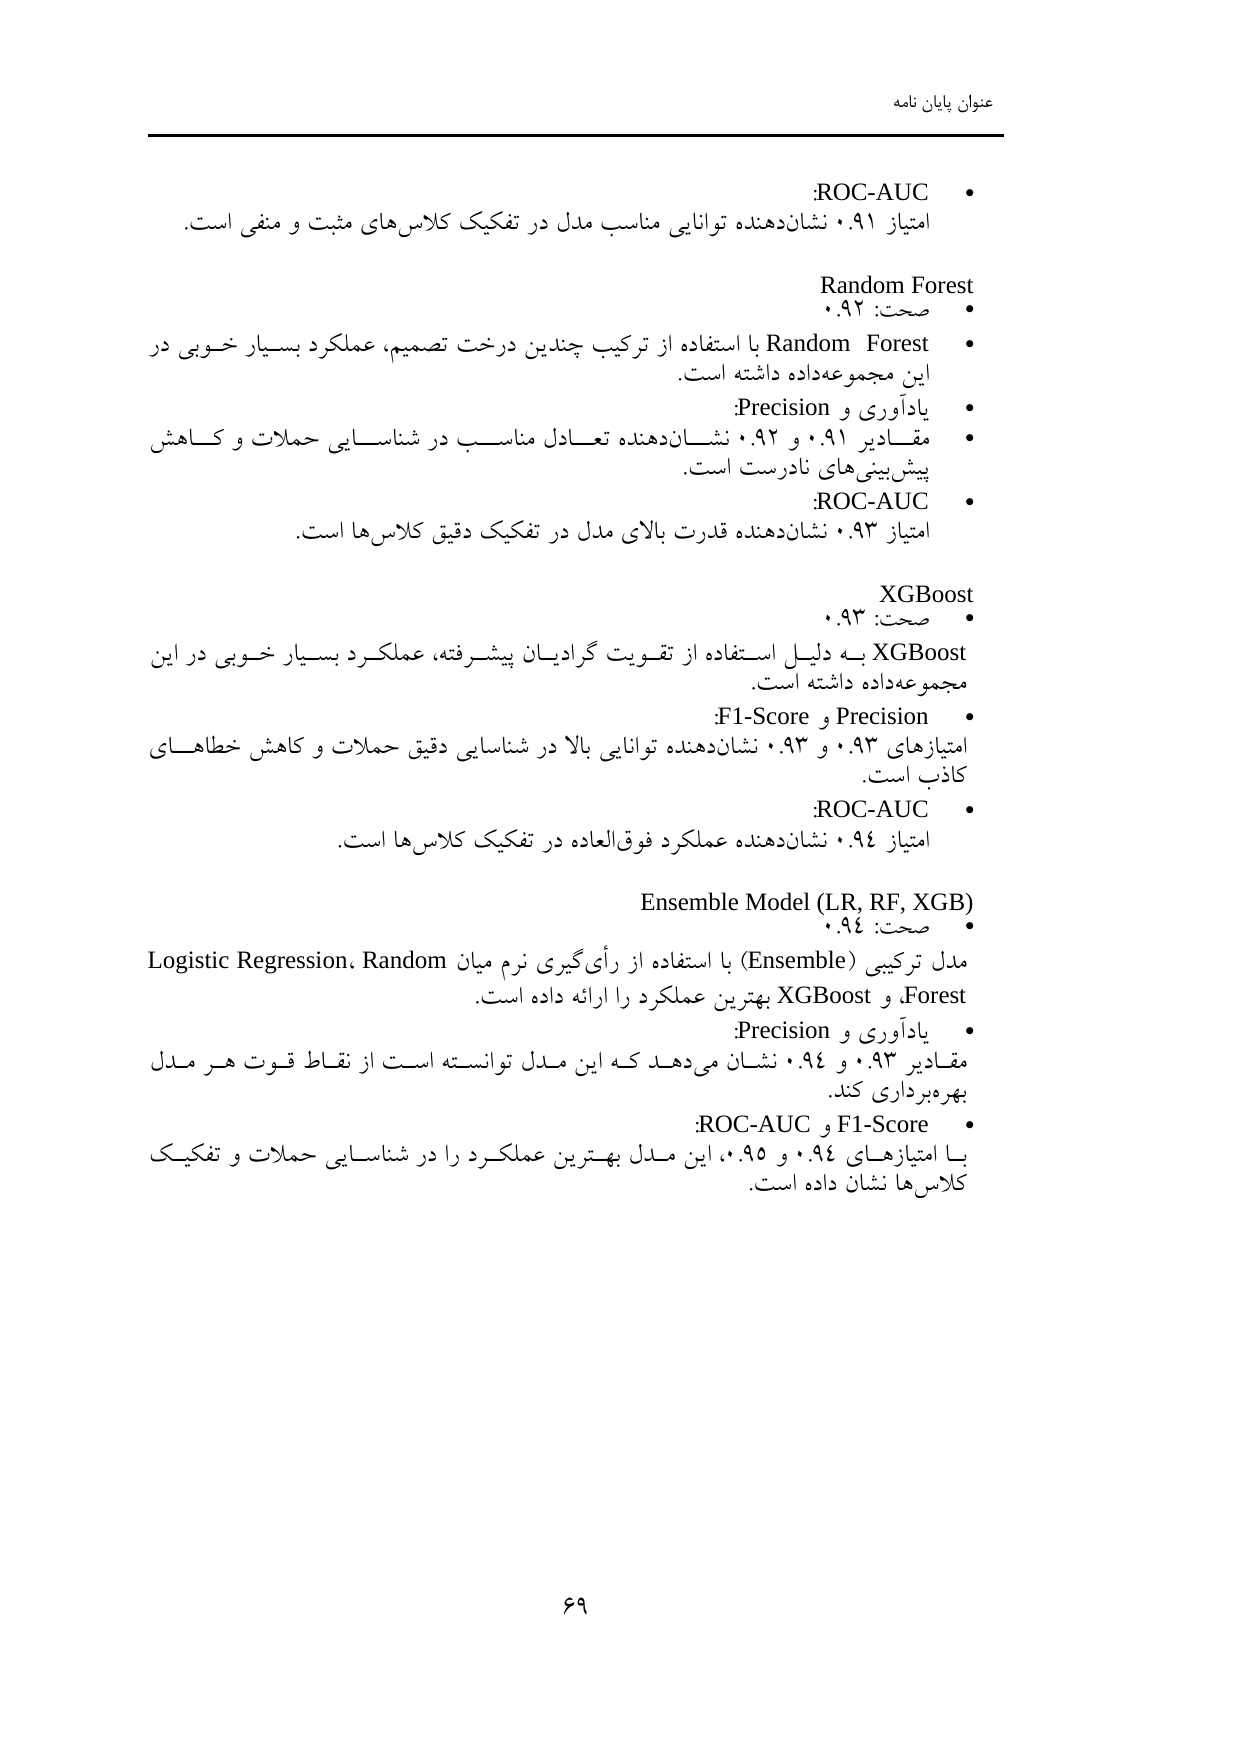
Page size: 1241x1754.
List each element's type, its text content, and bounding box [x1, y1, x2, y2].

list صحت: 0.94 [148, 916, 966, 945]
list یادآوری و Precision: [148, 392, 966, 427]
text امتیازهای 0.93 و 0.93 نشان‌دهنده توانایی بالا در شناسایی دقیق حملات و کاهش خطاهای کاذب است. [148, 736, 966, 794]
text XGBoost به دلیل استفاده از تقویت گرادیان پیشرفته، عملکرد بسیار خوبی در این مجموعه‌داده داشته است. [148, 637, 966, 701]
list مقادیر 0.91 و 0.92 نشان‌دهنده تعادل مناسب در شناسایی حملات و کاهش پیش‌بینی‌های نادرست است. [148, 427, 966, 486]
list Precision و F1-Score: [148, 701, 966, 736]
list ROC-AUC: امتیاز 0.94 نشان‌دهنده عملکرد فوق‌العاده در تفکیک کلاس‌ها است. [148, 794, 966, 859]
text با امتیازهای 0.94 و 0.95، این مدل بهترین عملکرد را در شناسایی حملات و تفکیک کلاس‌ها نشان داده است. [148, 1144, 966, 1202]
list Random Forest با استفاده از ترکیب چندین درخت تصمیم، عملکرد بسیار خوبی در این مجموعه‌داده داشته است. [148, 328, 966, 392]
list یادآوری و Precision: [148, 1016, 966, 1051]
list صحت: 0.92 [148, 299, 966, 328]
text مدل ترکیبی (Ensemble) با استفاده از رأی‌گیری نرم میان Logistic Regression، Random Forest، و XGBoost بهترین عملکرد را ارائه داده است. [148, 945, 966, 1016]
list ROC-AUC: امتیاز 0.93 نشان‌دهنده قدرت بالای مدل در تفکیک دقیق کلاس‌ها است. [148, 486, 966, 550]
list صحت: 0.93 [148, 608, 966, 637]
text XGBoost [148, 579, 1004, 608]
text مقادیر 0.93 و 0.94 نشان می‌دهد که این مدل توانسته است از نقاط قوت هر مدل بهره‌برداری کند. [148, 1051, 966, 1109]
text Ensemble Model (LR, RF, XGB) [148, 887, 1004, 916]
list ROC-AUC: امتیاز 0.91 نشان‌دهنده توانایی مناسب مدل در تفکیک کلاس‌های مثبت و منفی است. [148, 177, 966, 241]
list F1-Score و ROC-AUC: [148, 1109, 966, 1144]
text Random Forest [148, 270, 1004, 299]
